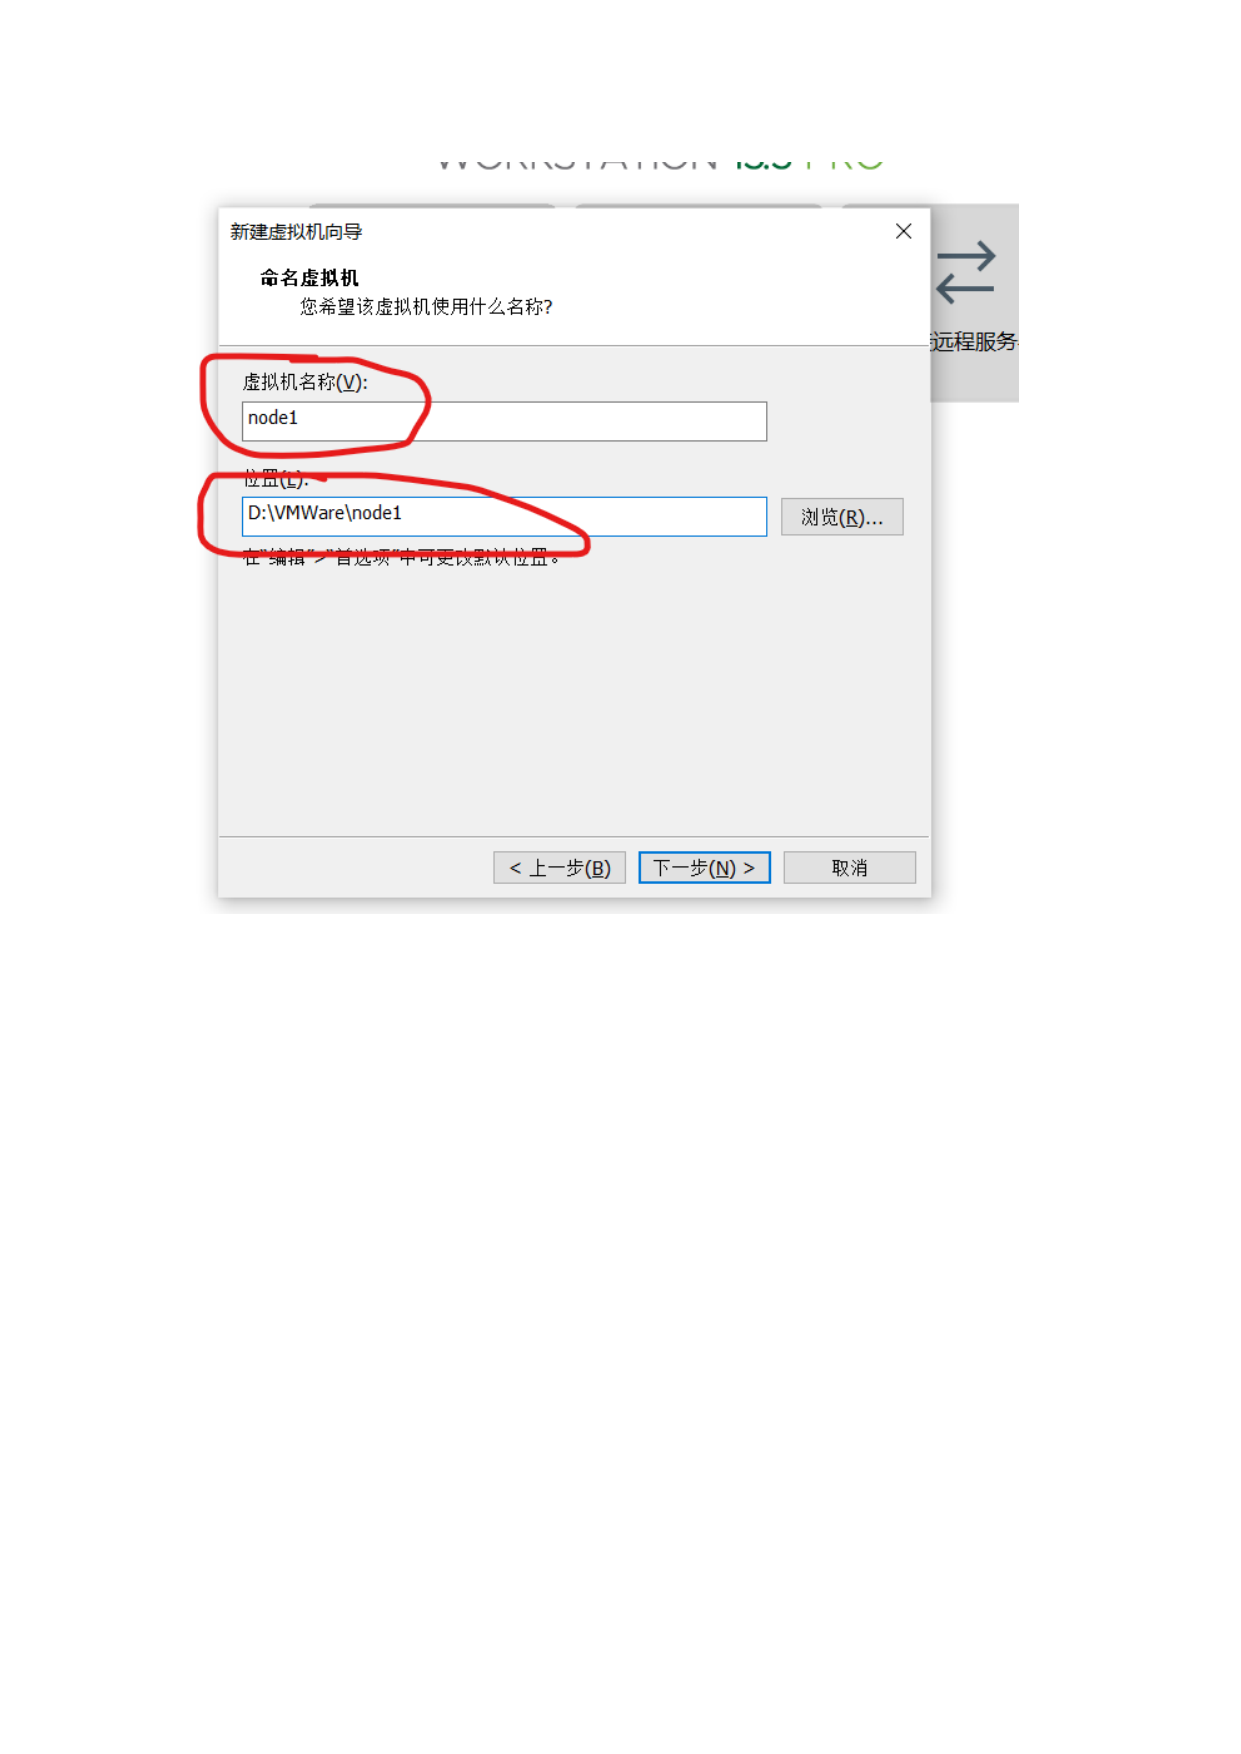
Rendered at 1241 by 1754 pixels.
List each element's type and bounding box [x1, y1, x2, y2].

picture [187, 162, 1019, 914]
